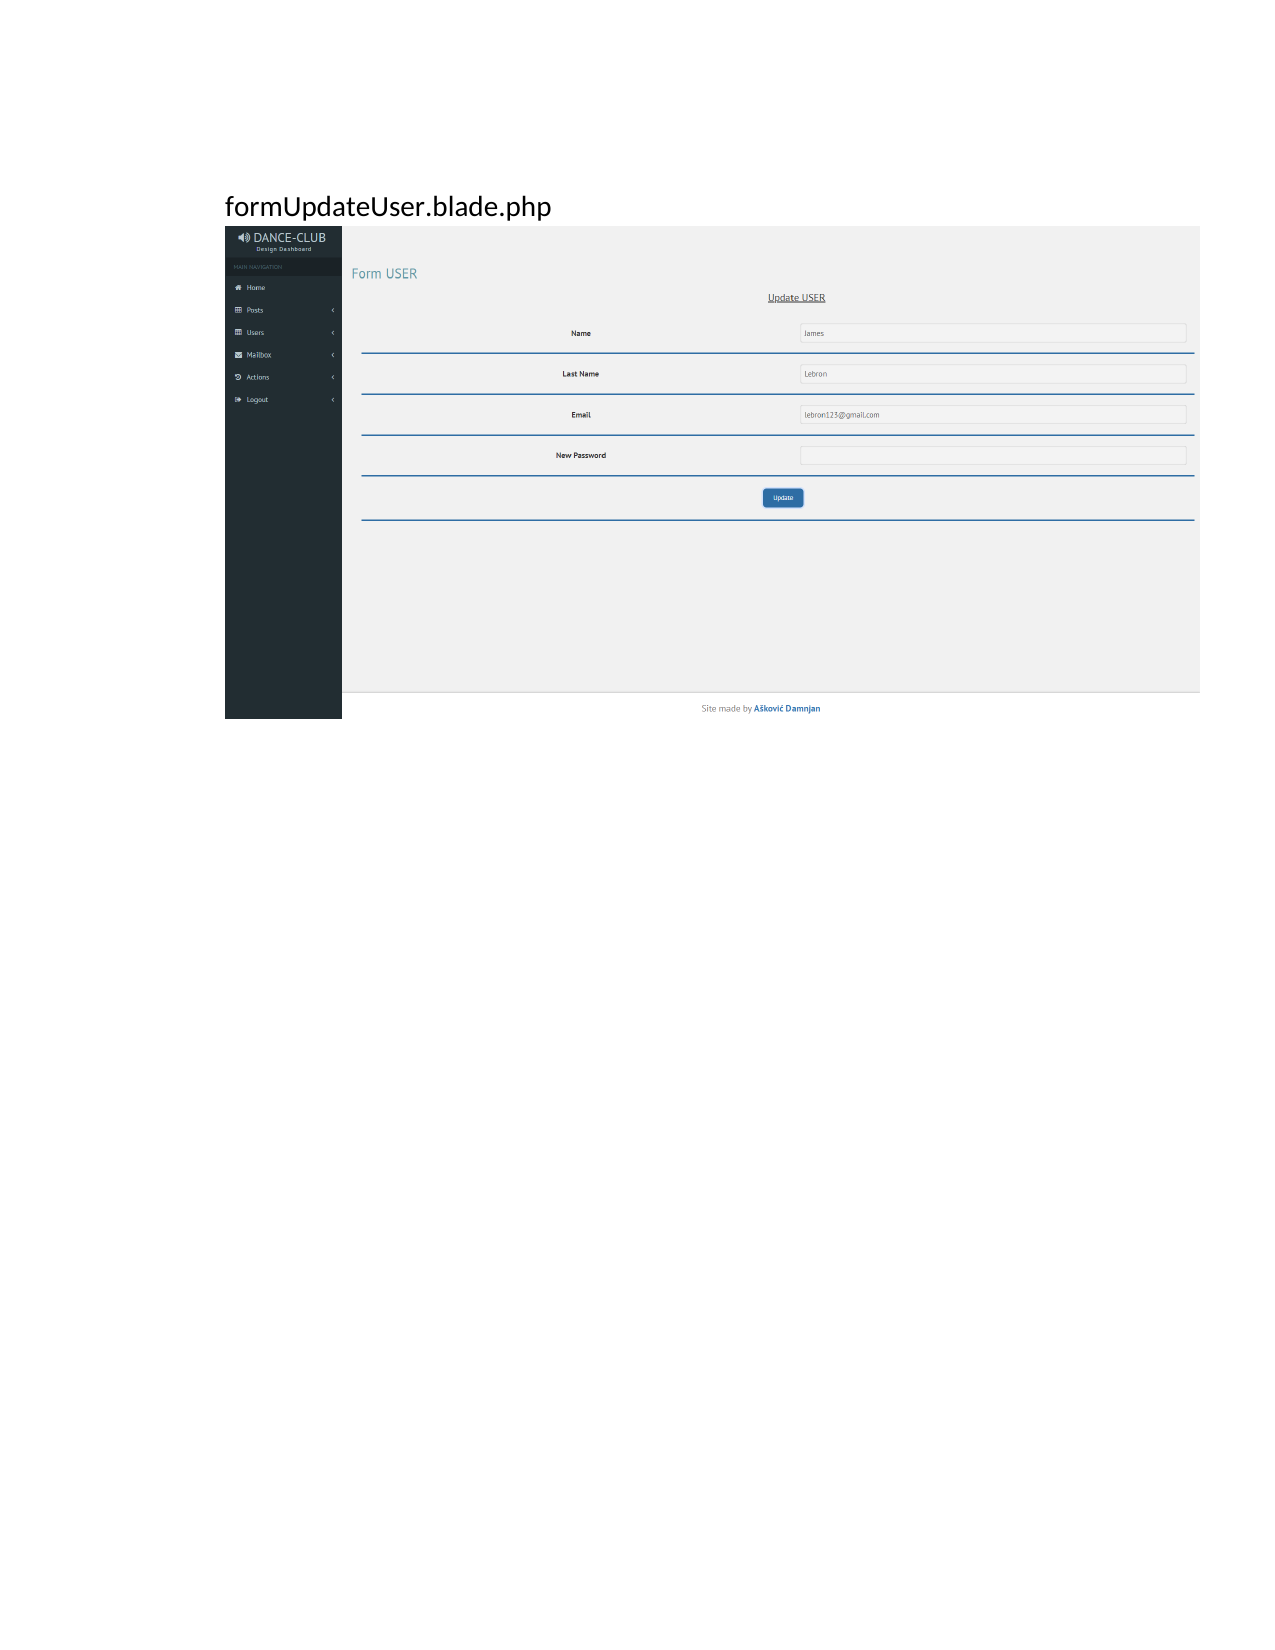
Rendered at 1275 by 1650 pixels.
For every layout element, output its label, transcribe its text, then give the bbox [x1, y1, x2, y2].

picture [225, 226, 1200, 719]
list formUpdateUser.blade.php [225, 188, 1125, 224]
